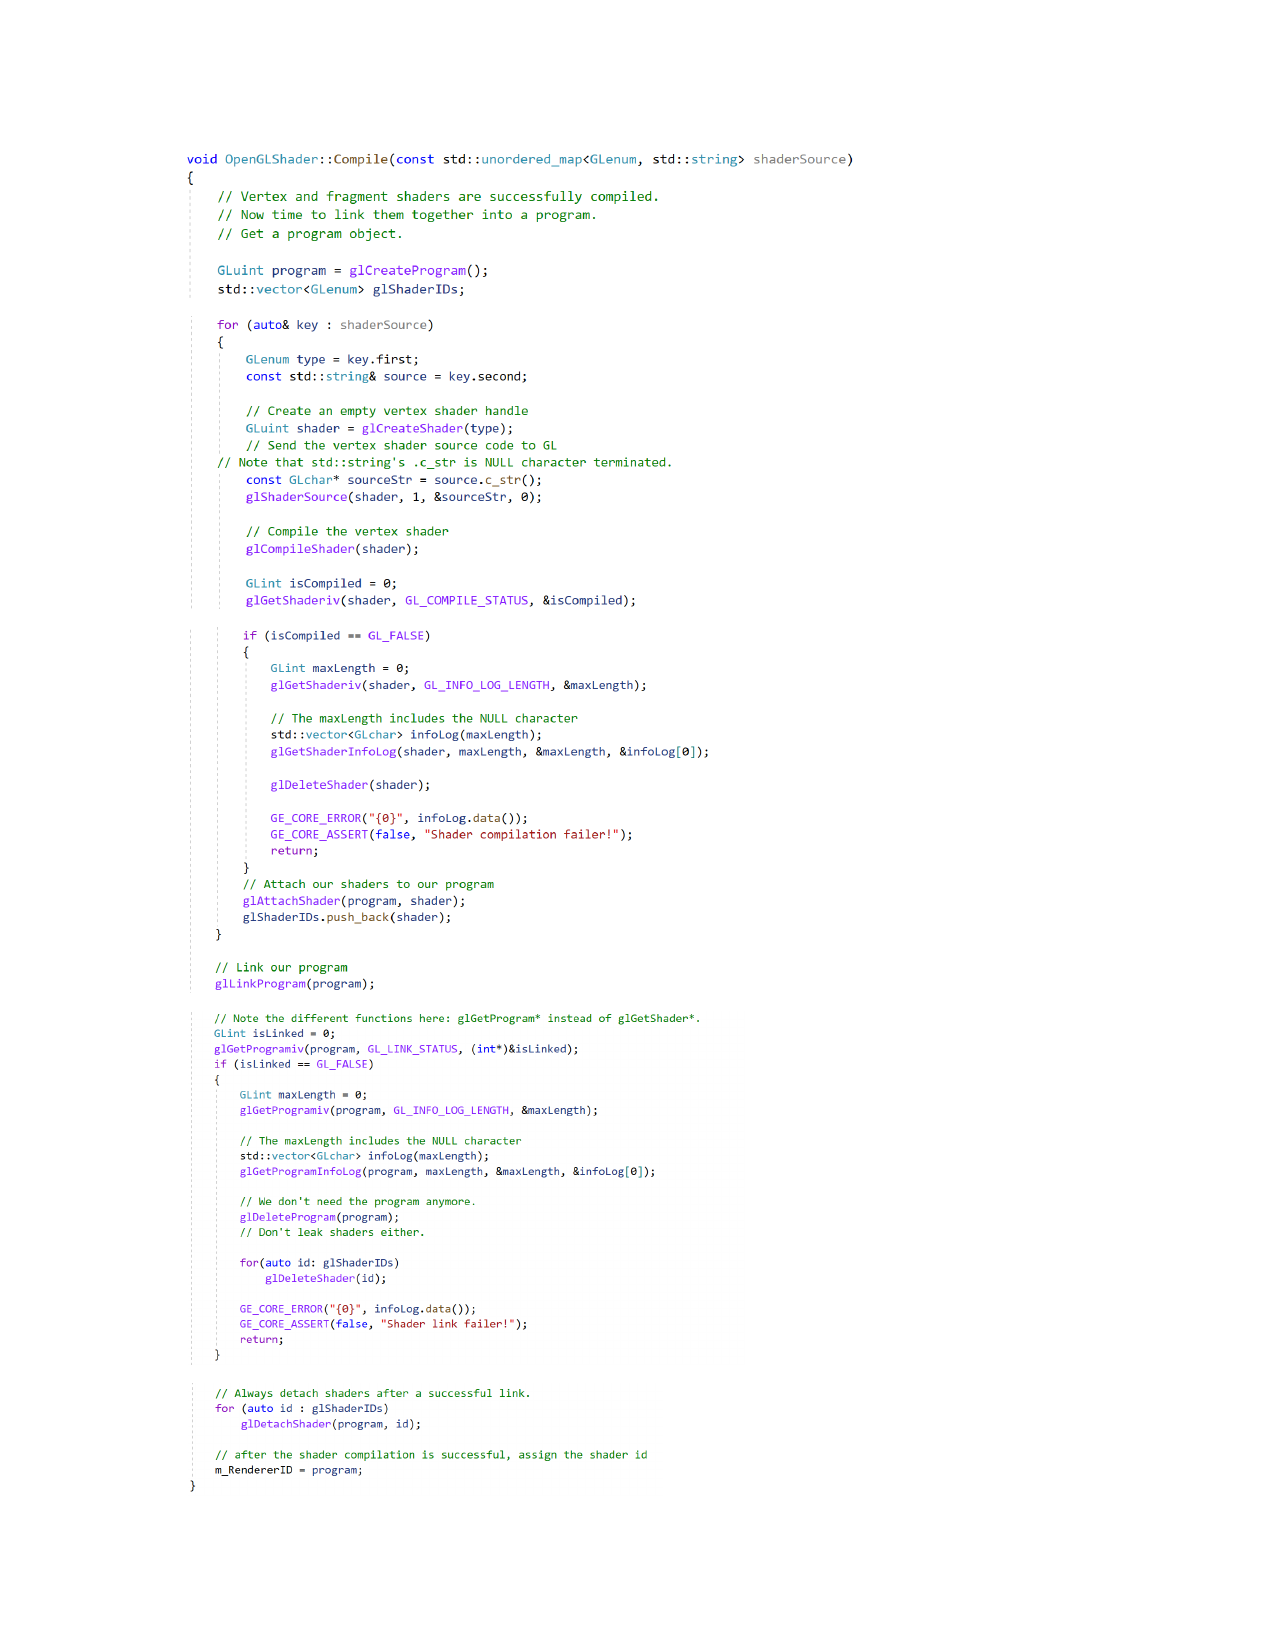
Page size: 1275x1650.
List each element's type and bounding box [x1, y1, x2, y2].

picture [187, 316, 768, 609]
picture [187, 150, 856, 298]
picture [187, 1383, 663, 1496]
picture [187, 1011, 745, 1365]
picture [187, 627, 779, 993]
